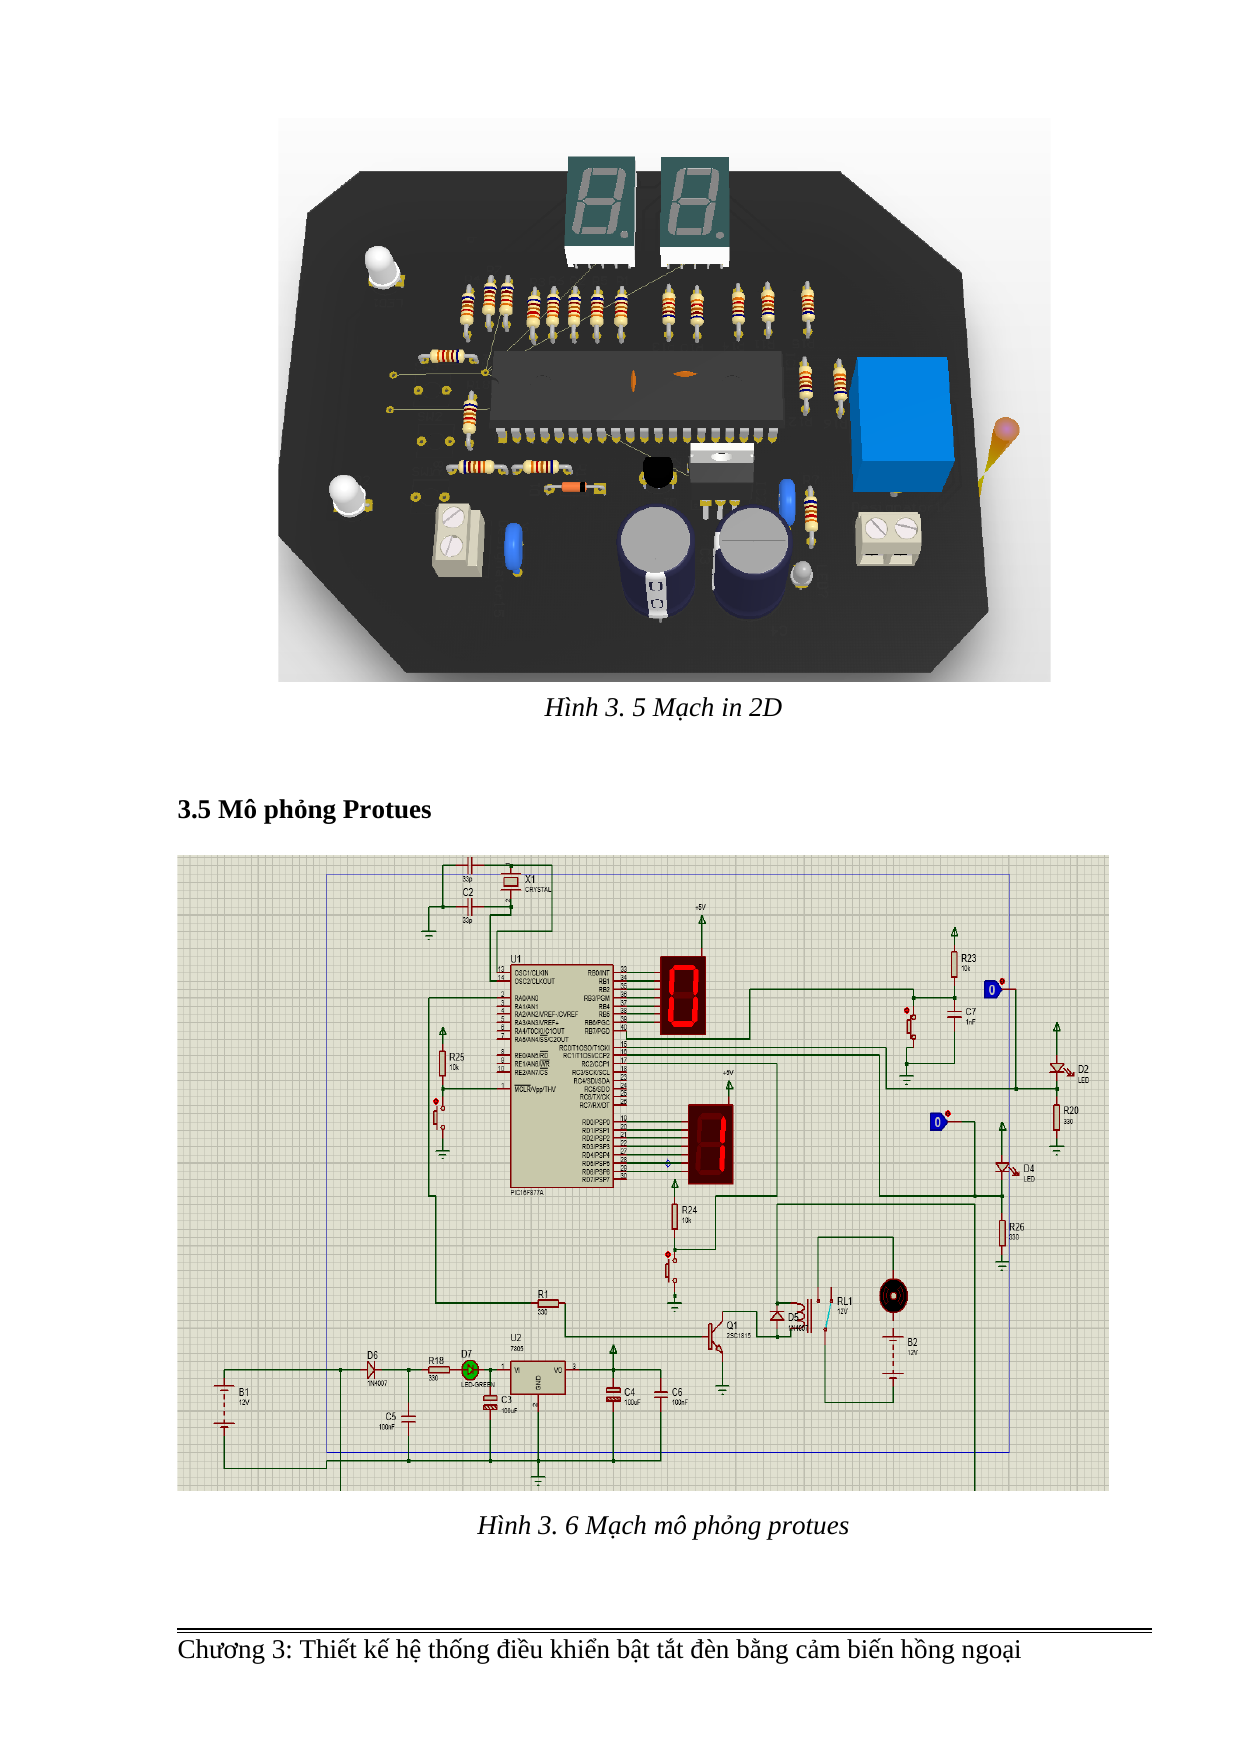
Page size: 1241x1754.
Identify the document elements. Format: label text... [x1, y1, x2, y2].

picture [177, 855, 1109, 1491]
picture [278, 118, 1051, 682]
text Hình 3. 5 Mạch in 2D [177, 691, 1152, 722]
subtitle 3.5 Mô phỏng Protues [177, 793, 1152, 824]
text Hình 3. 6 Mạch mô phỏng protues [177, 1509, 1152, 1541]
